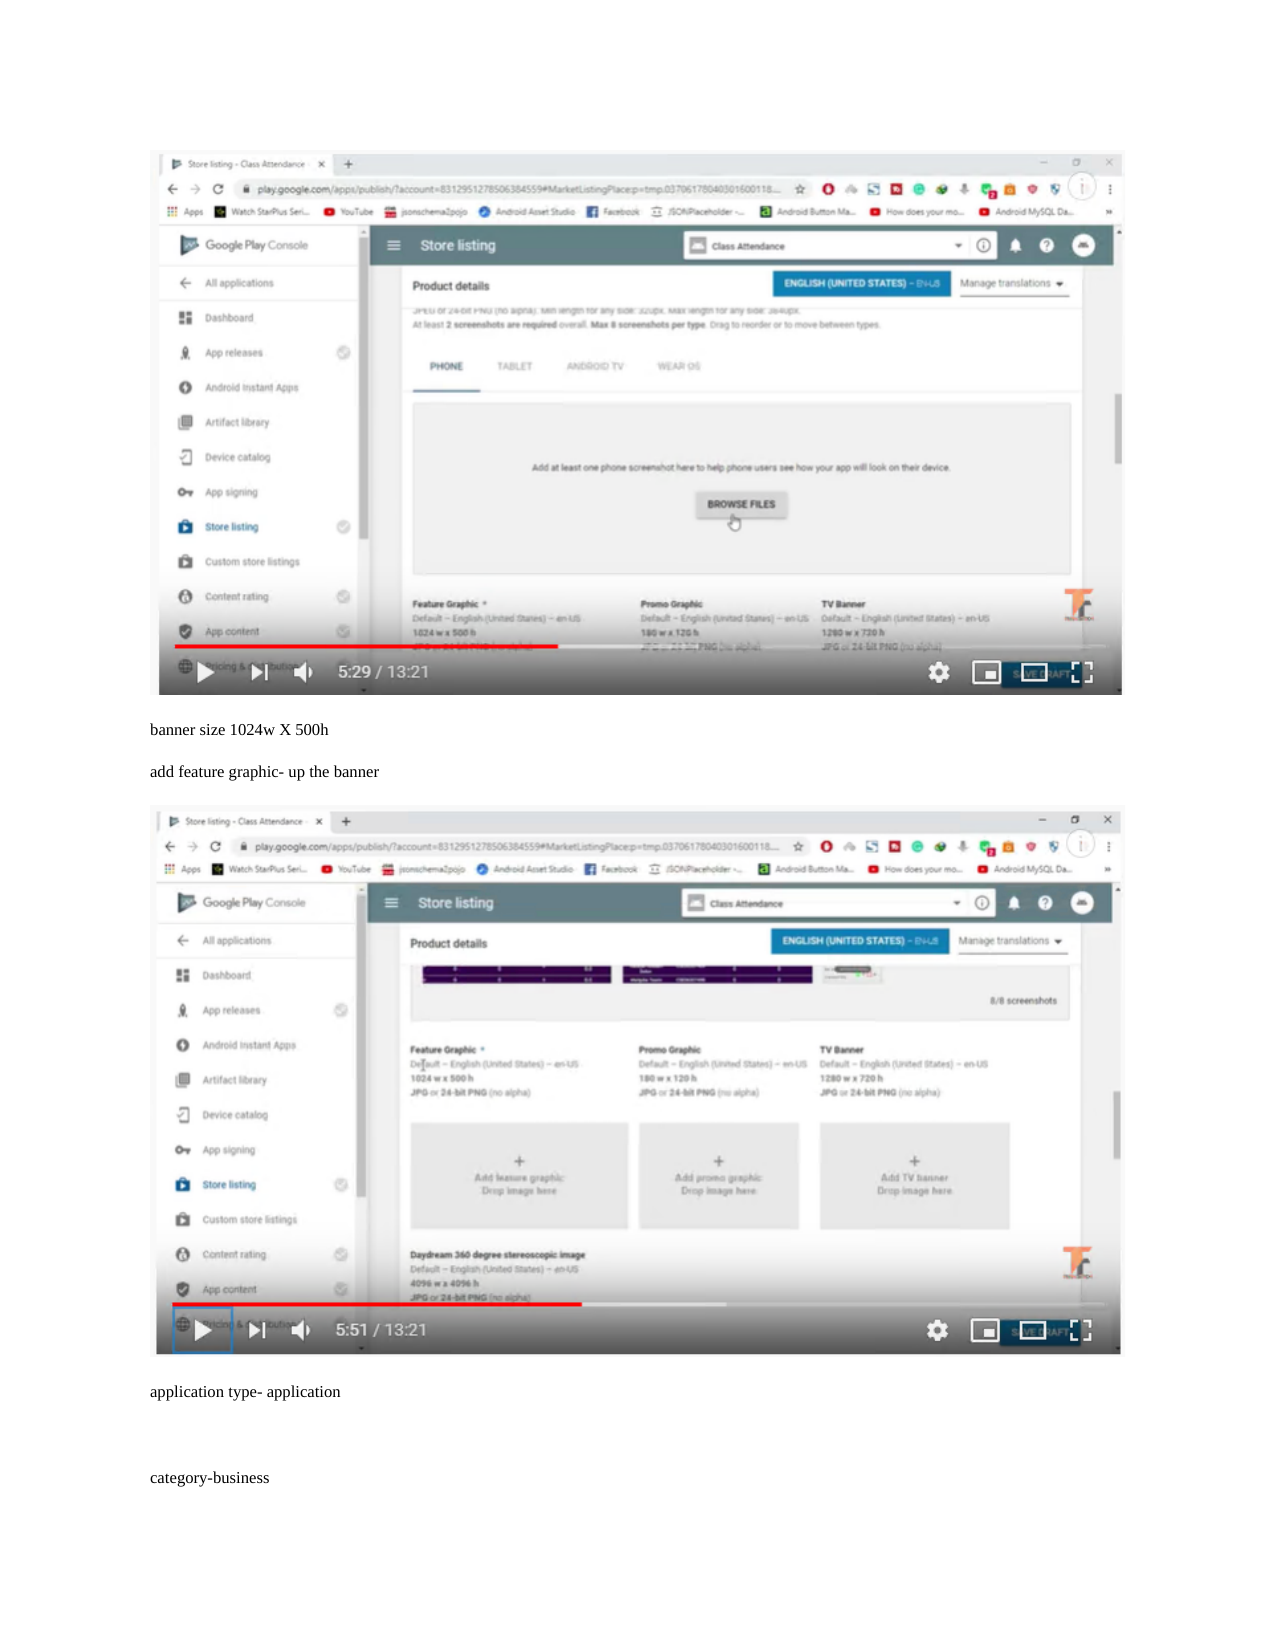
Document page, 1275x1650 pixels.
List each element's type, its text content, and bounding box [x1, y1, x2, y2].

text banner size 1024w X 500h [150, 719, 1125, 739]
text category-business [150, 1468, 1125, 1487]
text add feature graphic- up the banner [150, 762, 1125, 781]
picture [150, 150, 1125, 695]
text application type- application [150, 1382, 1125, 1401]
picture [150, 805, 1125, 1357]
